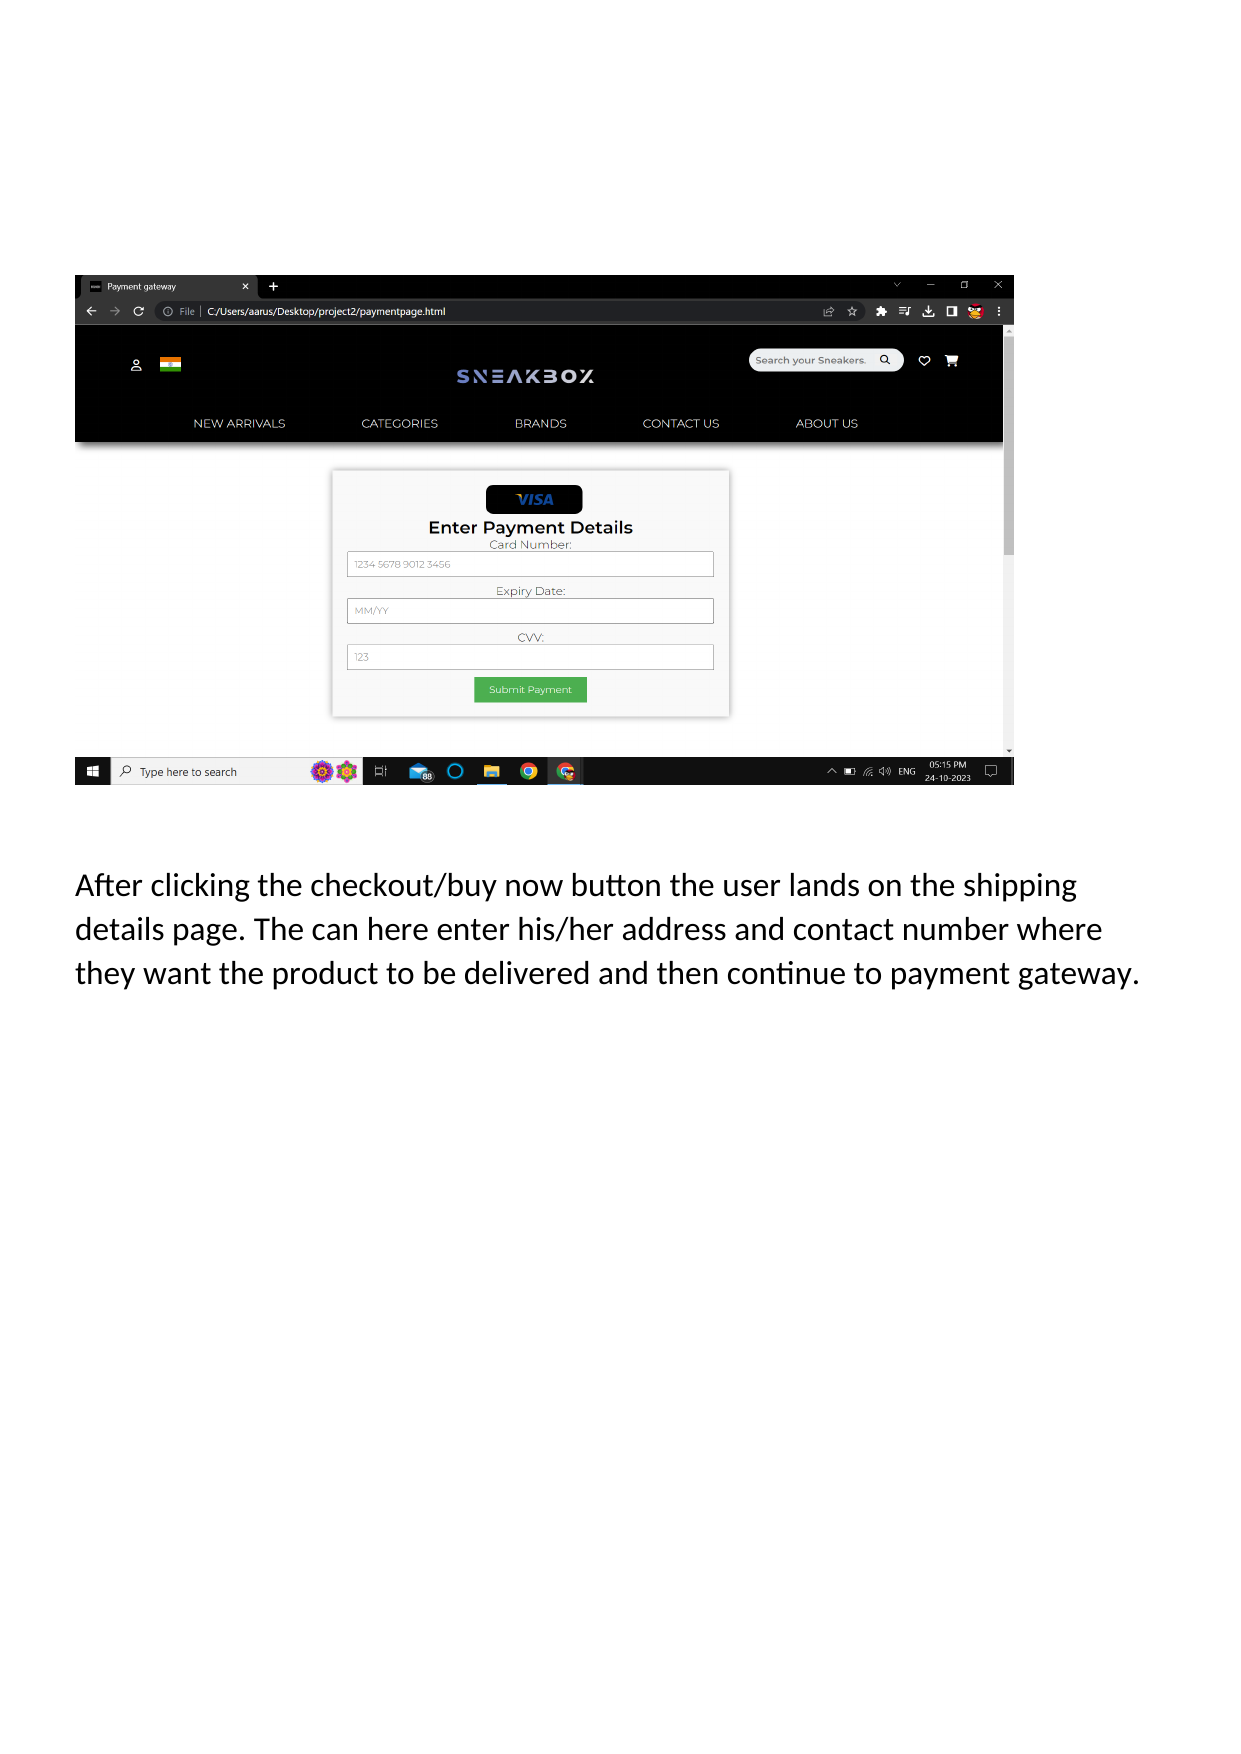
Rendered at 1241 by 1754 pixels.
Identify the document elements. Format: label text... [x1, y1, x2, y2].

picture [75, 275, 1014, 785]
text After clicking the checkout/buy now button the user lands on the shipping details page. The can here enter his/her address and contact number where they want the product to be delivered and then continue to payment gateway. [75, 864, 1165, 993]
